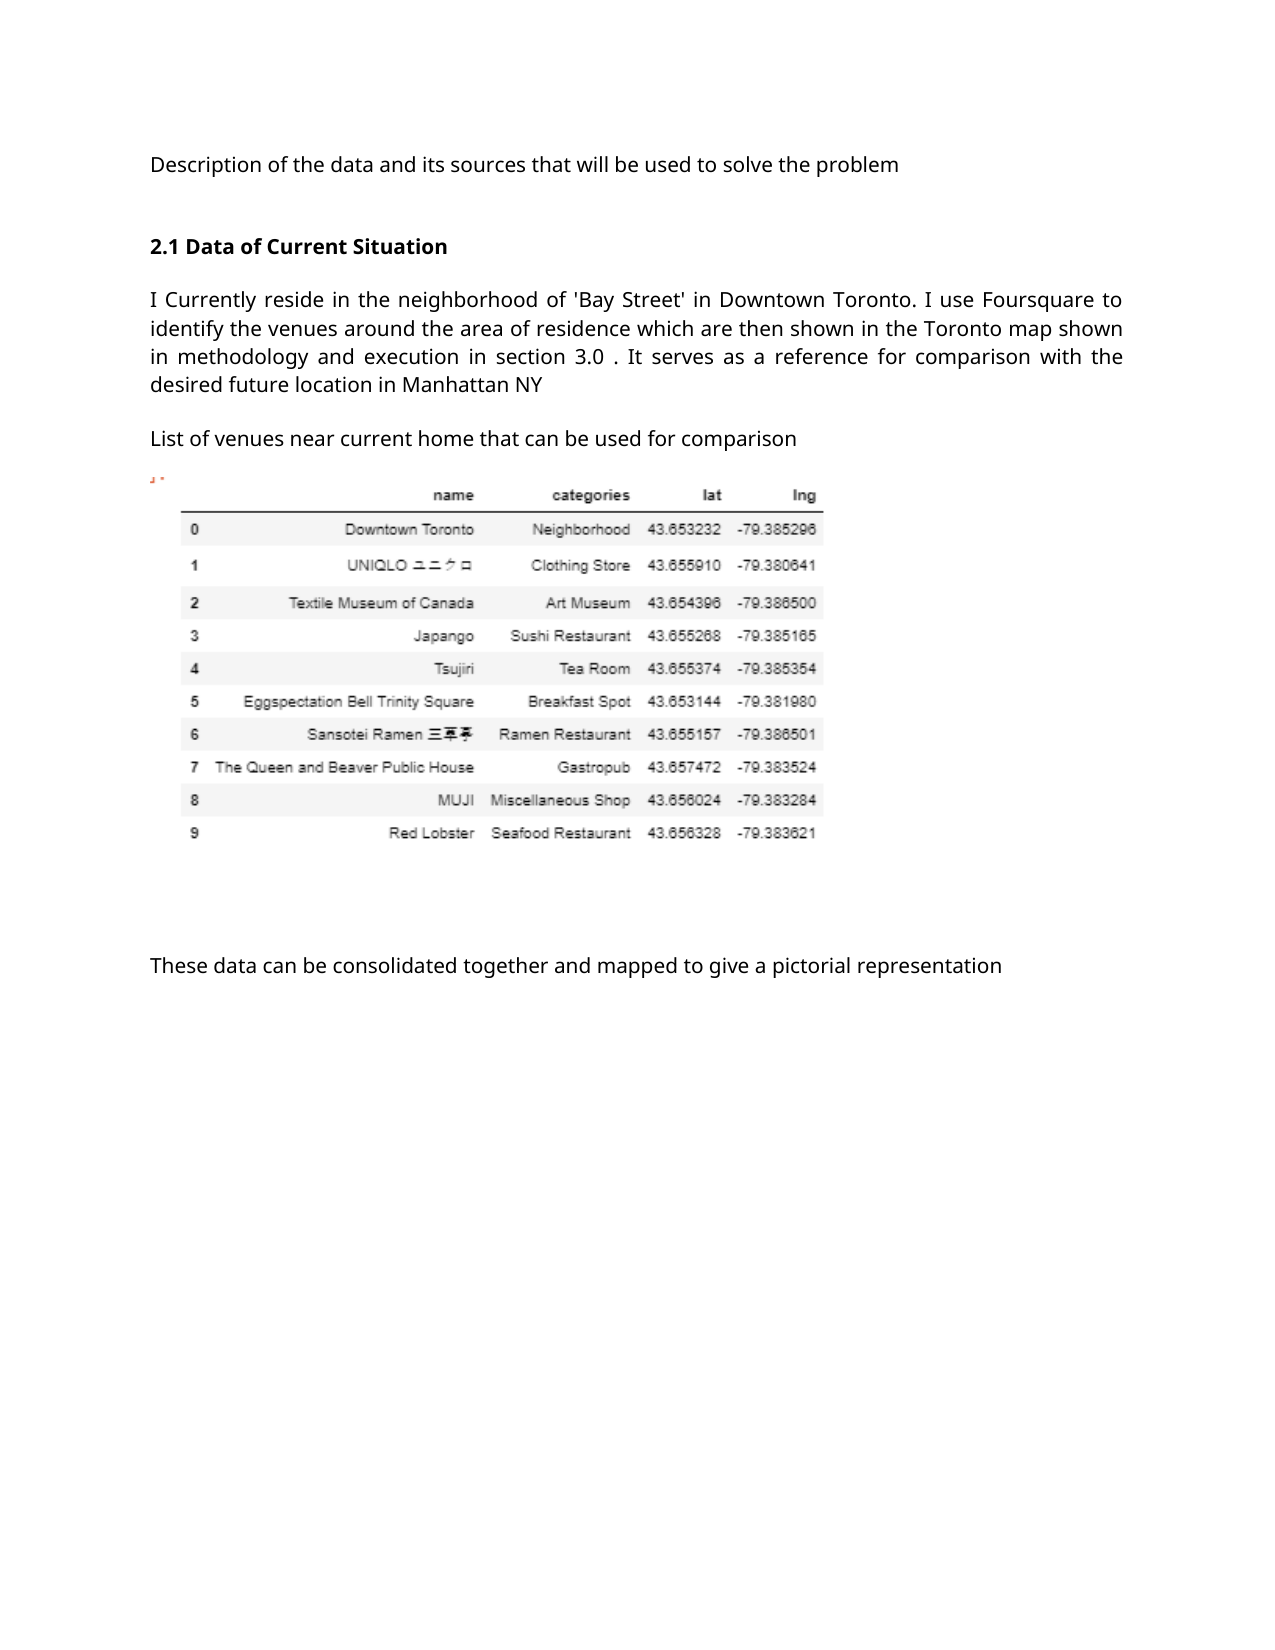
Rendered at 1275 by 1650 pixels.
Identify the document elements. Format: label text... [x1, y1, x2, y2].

text I Currently reside in the neighborhood of 'Bay Street' in Downtown Toronto. I use Foursquare to identify the venues around the area of residence which are then shown in the Toronto map shown in methodology and execution in section 3.0 . It serves as a reference for comparison with the desired future location in Manhattan NY [150, 285, 1125, 399]
text 2.1 Data of Current Situation [150, 232, 1125, 260]
picture [150, 477, 955, 873]
text Description of the data and its sources that will be used to solve the problem [150, 150, 1125, 178]
text These data can be consolidated together and mapped to give a pictorial representation [150, 951, 1125, 980]
text List of venues near current home that can be used for comparison [150, 424, 1125, 452]
